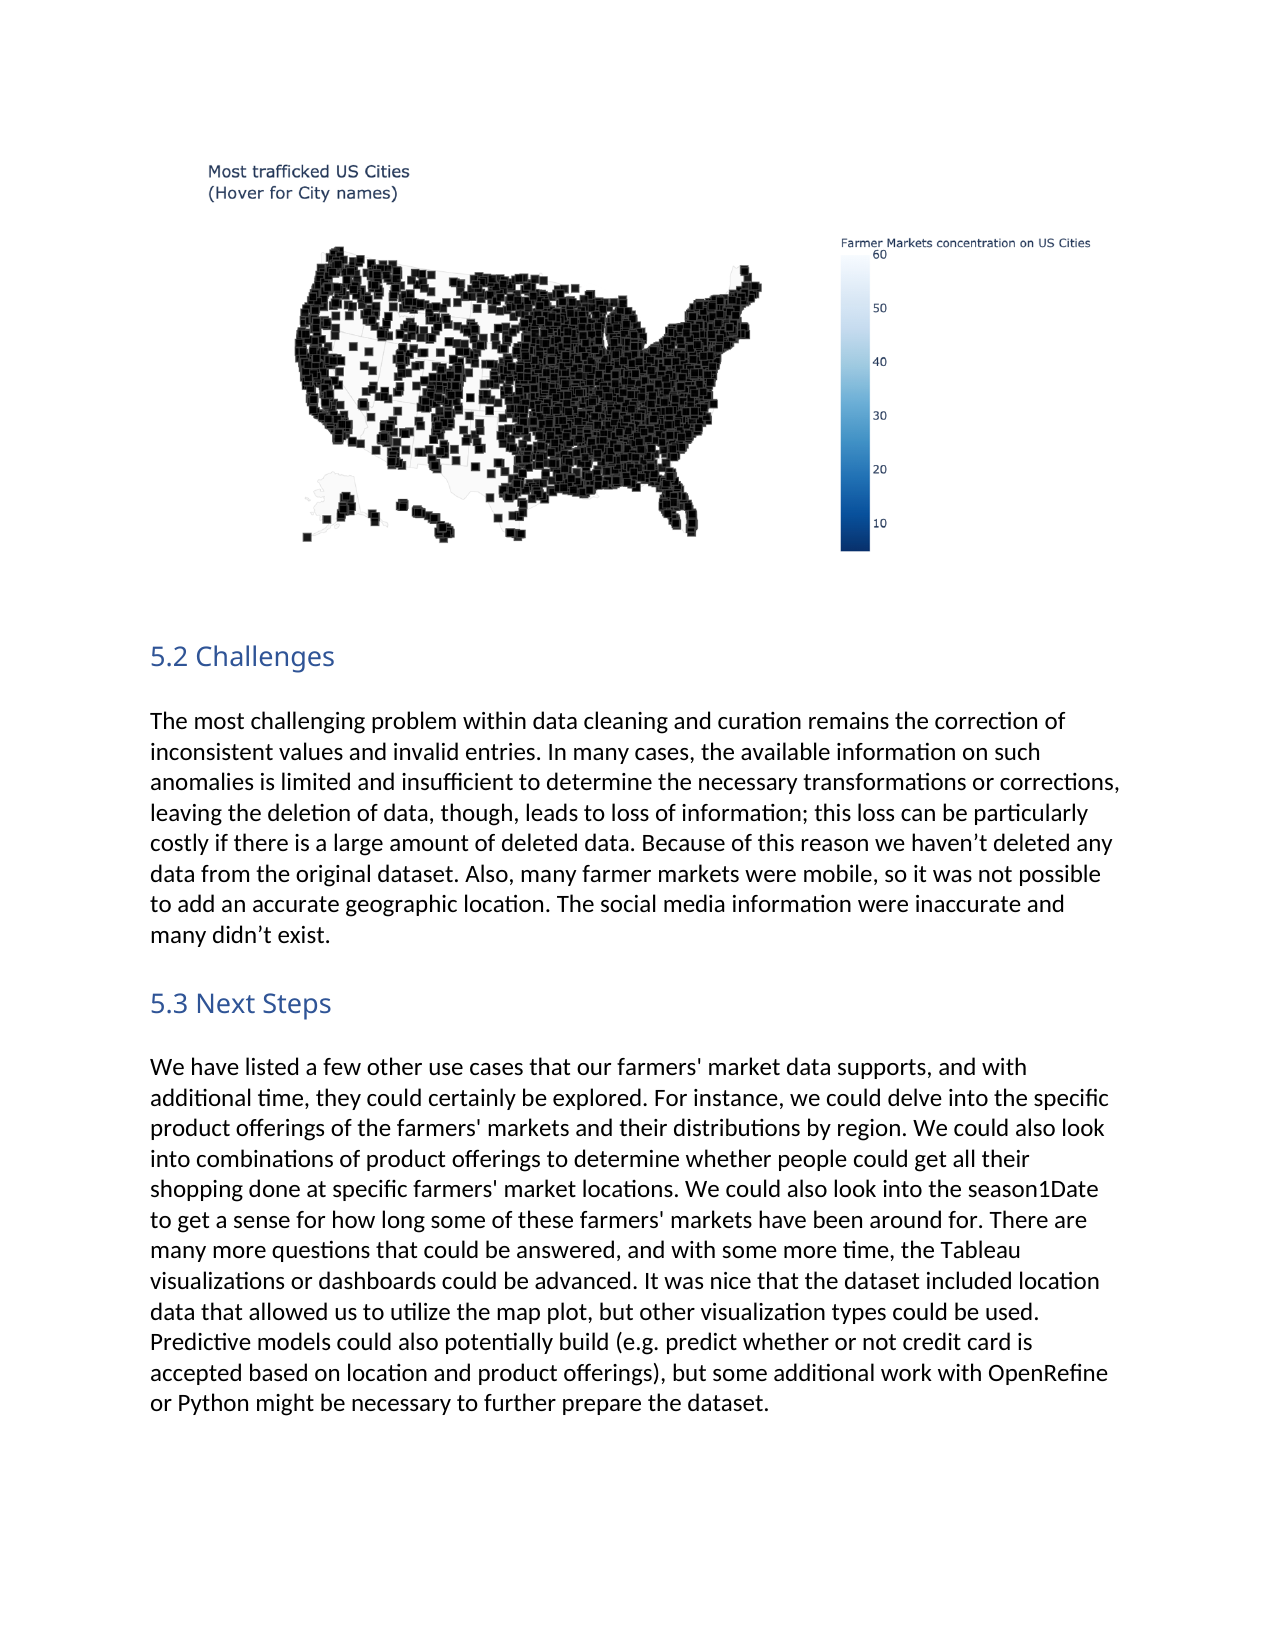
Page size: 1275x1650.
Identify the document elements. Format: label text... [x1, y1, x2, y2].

text The most challenging problem within data cleaning and curation remains the correction of inconsistent values and invalid entries. In many cases, the available information on such anomalies is limited and insufficient to determine the necessary transformations or corrections, leaving the deletion of data, though, leads to loss of information; this loss can be particularly costly if there is a large amount of deleted data. Because of this reason we haven’t deleted any data from the original dataset. Also, many farmer markets were mobile, so it was not possible to add an accurate geographic location. The social media information were inaccurate and many didn’t exist. [150, 705, 1125, 949]
subtitle 5.3 Next Steps [150, 984, 1125, 1021]
text We have listed a few other use cases that our farmers' market data supports, and with additional time, they could certainly be explored. For instance, we could delve into the specific product offerings of the farmers' markets and their distributions by region. We could also look into combinations of product offerings to determine whether people could get all their shopping done at specific farmers' market locations. We could also look into the season1Date to get a sense for how long some of these farmers' markets have been around for. There are many more questions that could be answered, and with some more time, the Tableau visualizations or dashboards could be advanced. It was nice that the dataset included location data that allowed us to utilize the map plot, but other visualization types could be used. Predictive models could also potentially build (e.g. predict whether or not credit card is accepted based on location and product offerings), but some additional work with OpenRefine or Python might be necessary to further prepare the dataset. [150, 1052, 1125, 1418]
picture [150, 150, 1125, 604]
subtitle 5.2 Challenges [150, 638, 1125, 675]
